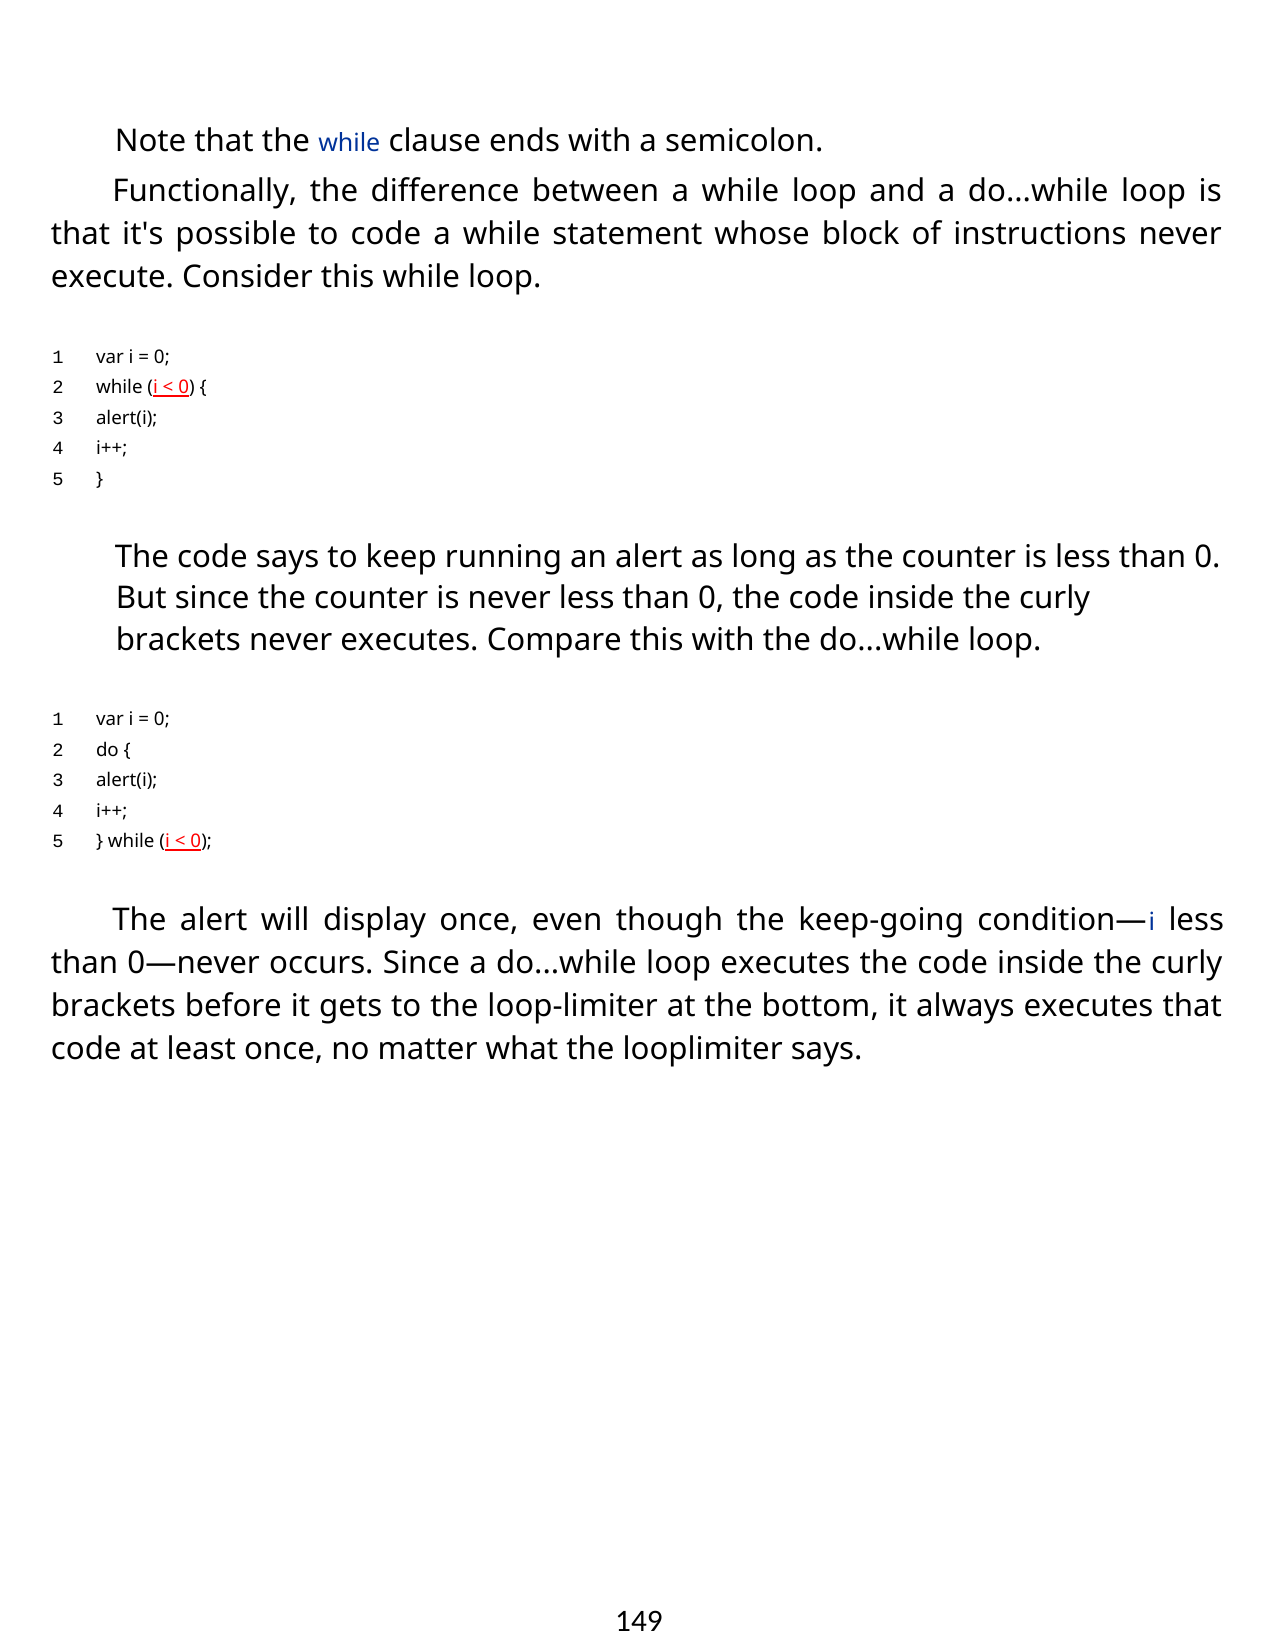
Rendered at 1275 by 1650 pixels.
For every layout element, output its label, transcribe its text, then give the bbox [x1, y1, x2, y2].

text Functionally, the difference between a while loop and a do...while loop is that it's possible to code a while statement whose block of instructions never execute. Consider this while loop. [51, 168, 1224, 296]
text The code says to keep running an alert as long as the counter is less than 0. But since the counter is never less than 0, the code inside the curly brackets never executes. Compare this with the do...while loop. [114, 534, 1224, 659]
text Note that the while clause ends with a semicolon. [114, 118, 1224, 161]
list alert(i); [52, 404, 1226, 430]
list } [52, 465, 1226, 491]
list i++; [52, 797, 1226, 823]
list while (i < 0) { [52, 373, 1226, 399]
list do { [52, 736, 1226, 762]
list i++; [52, 434, 1226, 460]
text The alert will display once, even though the keep-going condition—i less than 0—never occurs. Since a do...while loop executes the code inside the curly brackets before it gets to the loop-limiter at the bottom, it always executes that code at least once, no matter what the looplimiter says. [51, 897, 1224, 1068]
list alert(i); [52, 766, 1226, 792]
list var i = 0; [52, 343, 1226, 369]
list var i = 0; [52, 705, 1226, 731]
list } while (i < 0); [52, 827, 1226, 853]
